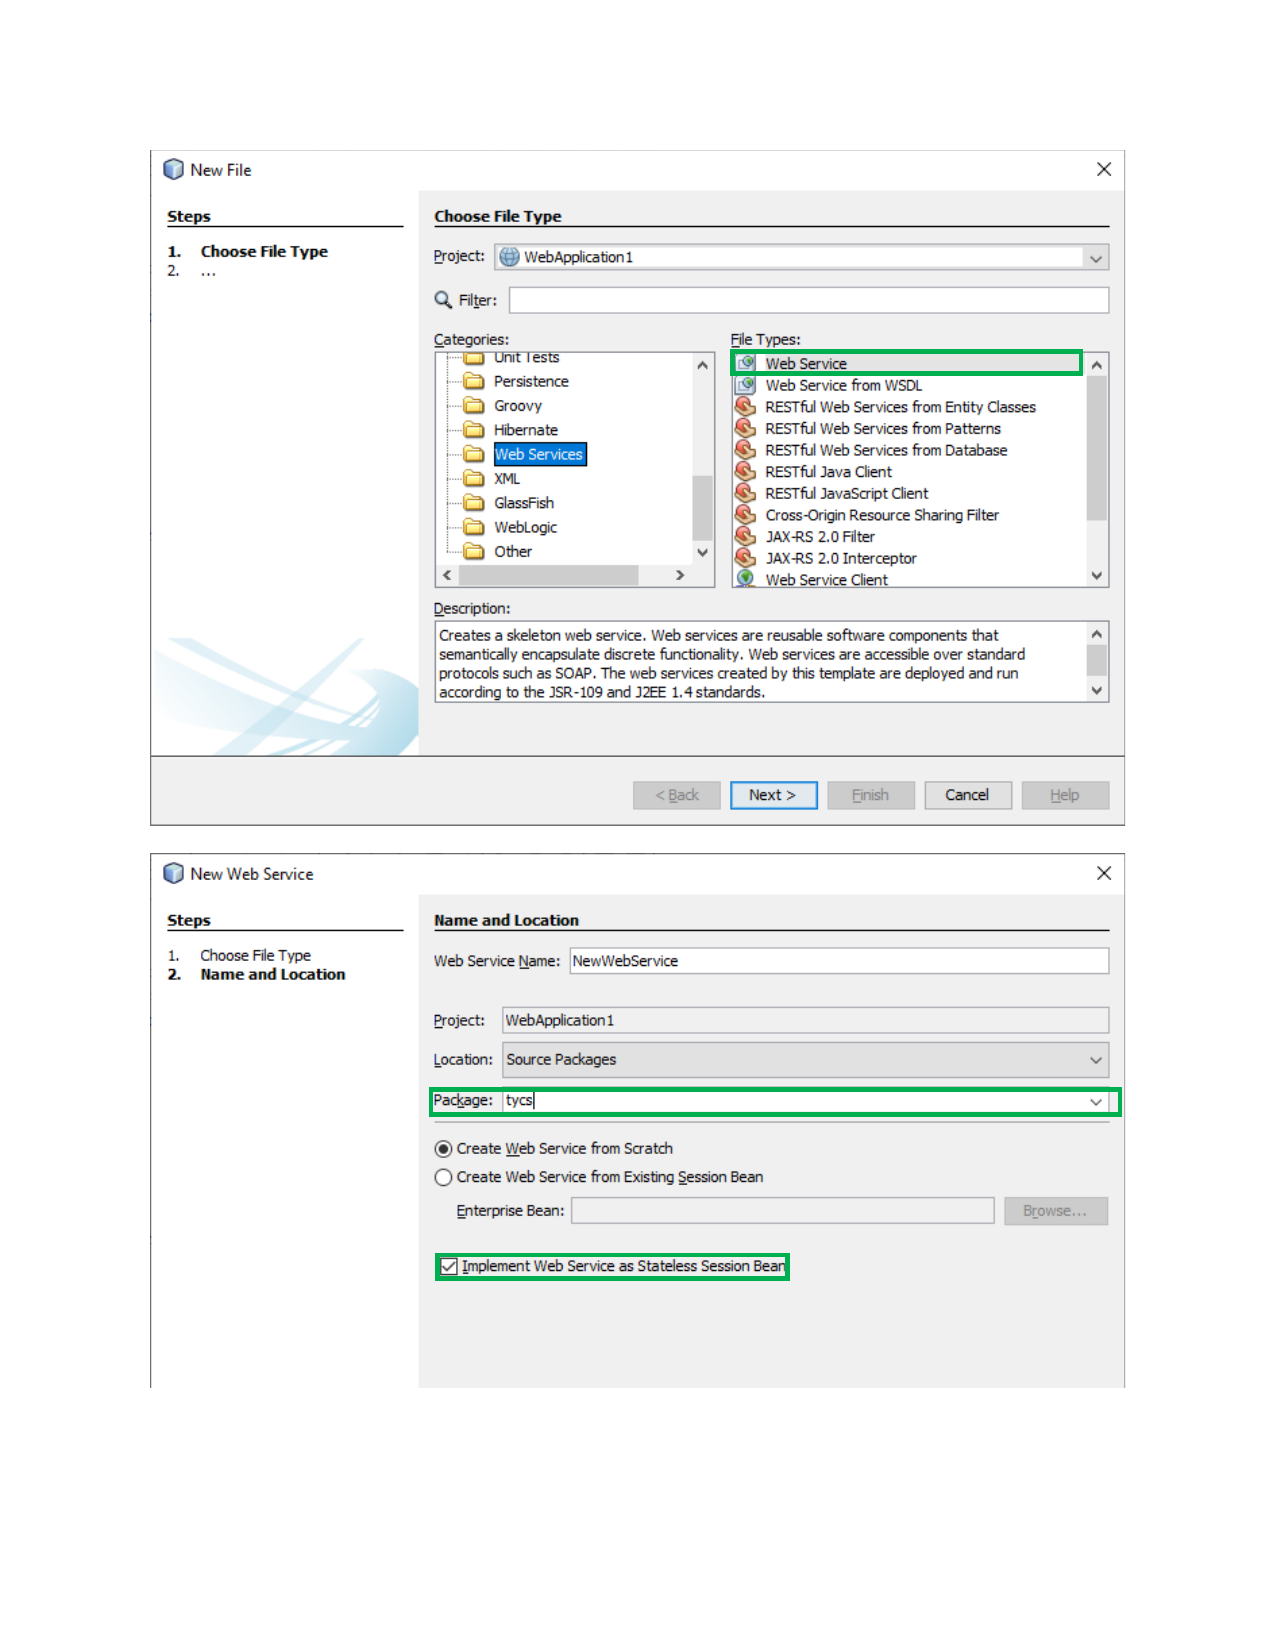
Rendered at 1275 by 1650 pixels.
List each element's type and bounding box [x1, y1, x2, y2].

picture [150, 853, 1125, 1388]
picture [150, 150, 1125, 826]
